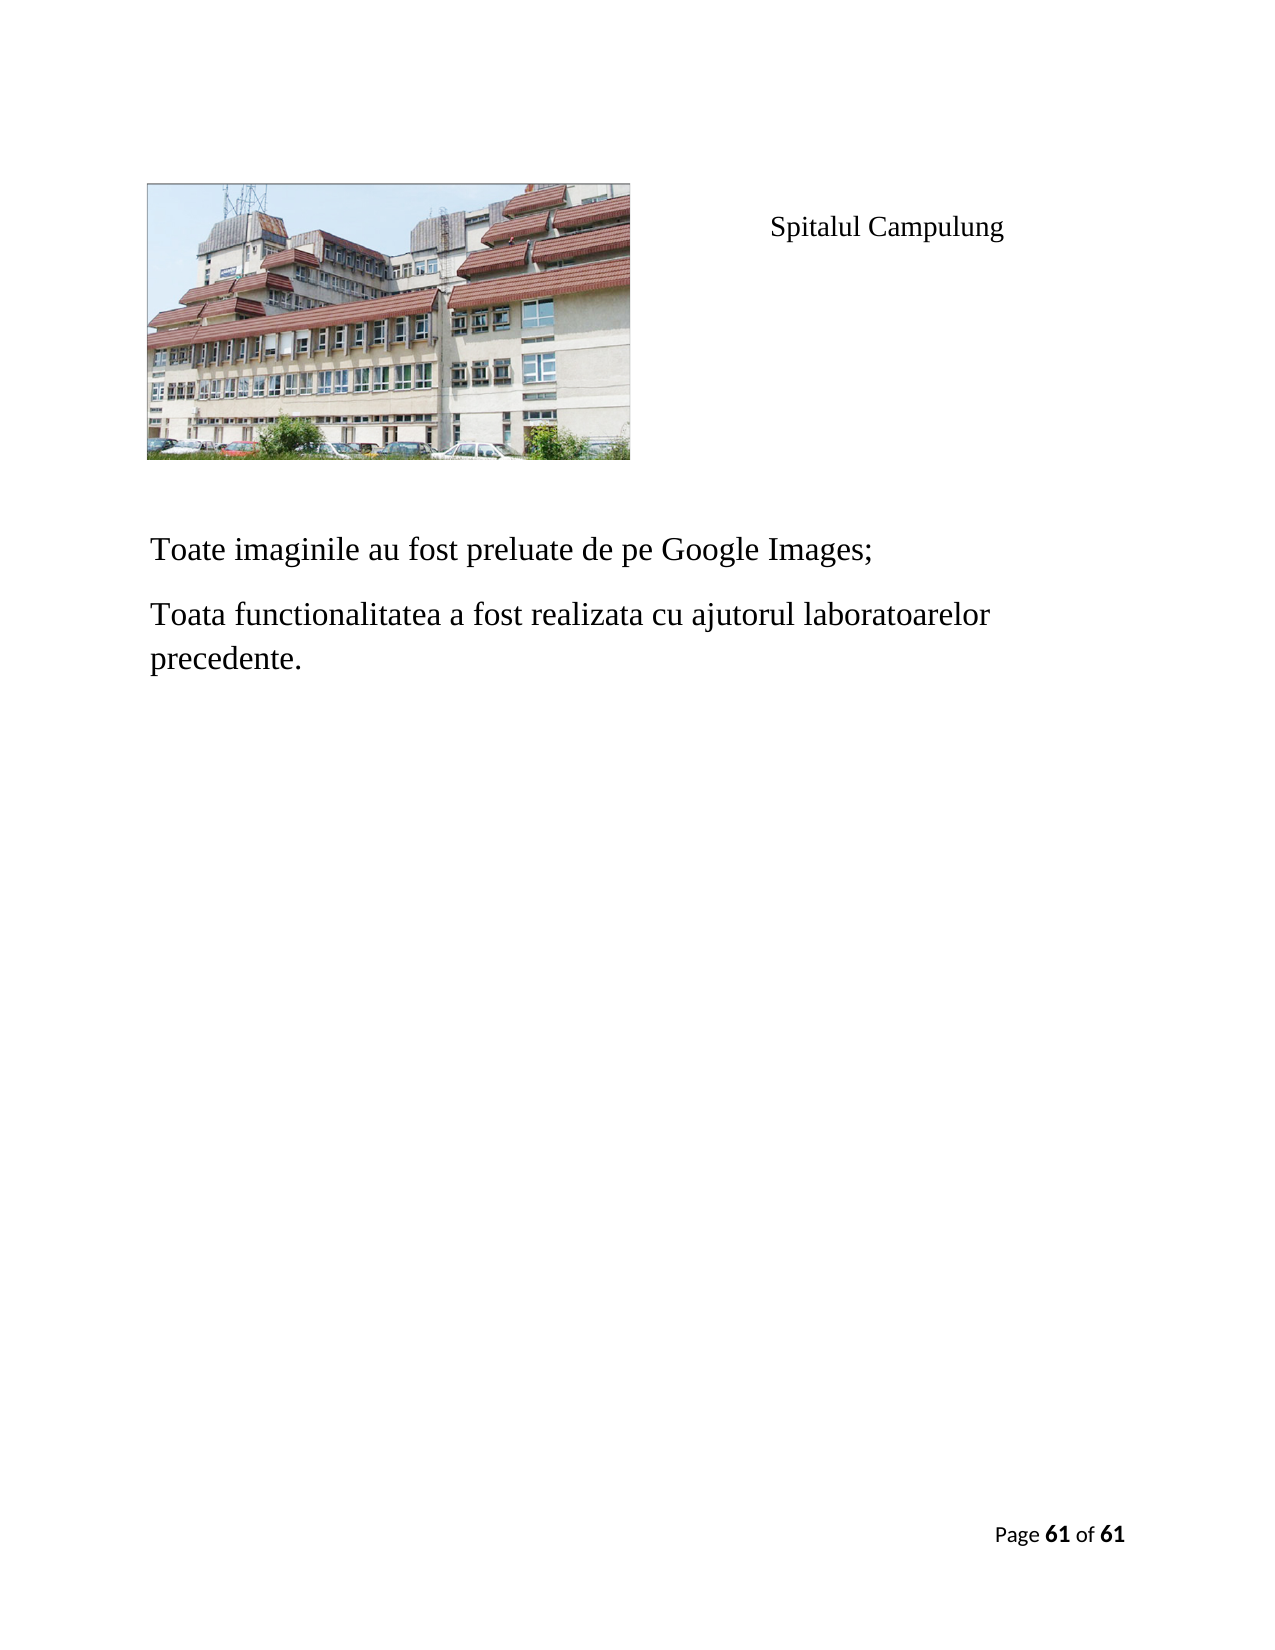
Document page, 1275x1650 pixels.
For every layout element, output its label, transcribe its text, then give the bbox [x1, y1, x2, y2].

text Spitalul Campulung [630, 209, 1125, 243]
picture [146, 183, 630, 459]
text Toate imaginile au fost preluate de pe Google Images; [150, 529, 1125, 568]
text Toata functionalitatea a fost realizata cu ajutorul laboratoarelor precedente. [150, 594, 1125, 677]
